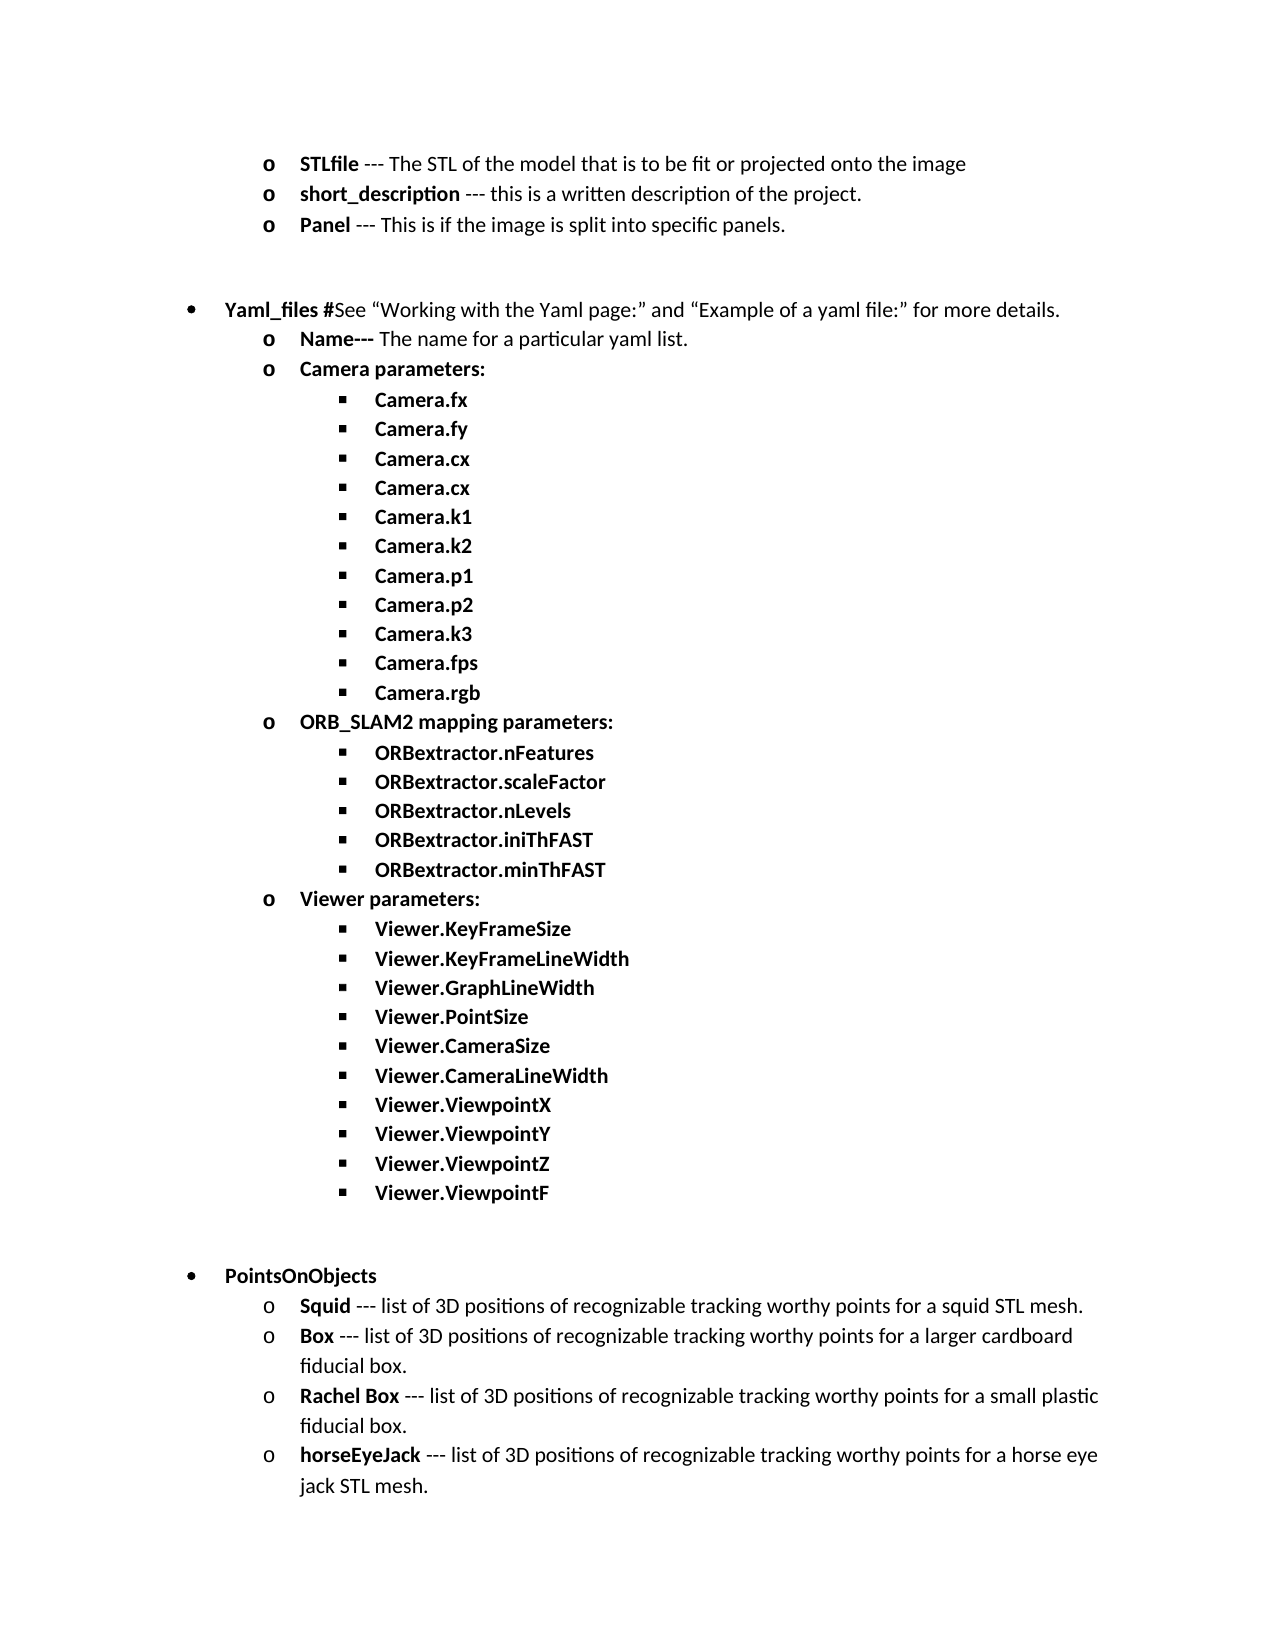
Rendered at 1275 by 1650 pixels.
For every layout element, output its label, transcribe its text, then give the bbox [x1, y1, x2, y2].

list Camera.fx [337, 386, 1125, 413]
list Viewer.PointSize [337, 1003, 1125, 1030]
list STLfile --- The STL of the model that is to be fit or projected onto the image [262, 150, 1125, 178]
list ORBextractor.nFeatures [337, 739, 1125, 765]
list Camera.fy [337, 415, 1125, 442]
list Viewer.ViewpointY [337, 1120, 1125, 1147]
list Viewer.CameraLineWidth [337, 1062, 1125, 1088]
list Camera.fps [337, 649, 1125, 676]
list ORB_SLAM2 mapping parameters: [262, 708, 1125, 736]
list ORBextractor.iniThFAST [337, 826, 1125, 853]
list Camera.k1 [337, 503, 1125, 530]
list short_description --- this is a written description of the project. [262, 181, 1125, 208]
list Viewer.KeyFrameLineWidth [337, 945, 1125, 971]
list Viewer.KeyFrameSize [337, 916, 1125, 942]
list Camera.p1 [337, 562, 1125, 588]
list Name--- The name for a particular yaml list. [262, 325, 1125, 353]
list Camera.p2 [337, 591, 1125, 618]
list Viewer.GraphLineWidth [337, 974, 1125, 1001]
list Camera.k3 [337, 620, 1125, 647]
list Viewer.ViewpointF [337, 1179, 1125, 1206]
list Camera.cx [337, 445, 1125, 471]
list Viewer.CameraSize [337, 1033, 1125, 1059]
list Rachel Box --- list of 3D positions of recognizable tracking worthy points for a small plastic fiducial box. [262, 1382, 1125, 1439]
list Camera parameters: [262, 356, 1125, 383]
list Camera.cx [337, 474, 1125, 501]
list Viewer parameters: [262, 885, 1125, 913]
list ORBextractor.minThFAST [337, 856, 1125, 882]
list Viewer.ViewpointZ [337, 1150, 1125, 1176]
list ORBextractor.nLevels [337, 797, 1125, 824]
list Camera.k2 [337, 532, 1125, 559]
list ORBextractor.scaleFactor [337, 768, 1125, 794]
list Viewer.ViewpointX [337, 1091, 1125, 1118]
list Squid --- list of 3D positions of recognizable tracking worthy points for a squid STL mesh. [262, 1292, 1125, 1319]
list Camera.rgb [337, 679, 1125, 706]
list Panel --- This is if the image is split into specific panels. [262, 211, 1125, 239]
list horseEyeJack --- list of 3D positions of recognizable tracking worthy points for a horse eye jack STL mesh. [262, 1442, 1125, 1499]
list Yaml_files #See “Working with the Yaml page:” and “Example of a yaml file:” for more details. [187, 296, 1125, 322]
list Box --- list of 3D positions of recognizable tracking worthy points for a larger cardboard fiducial box. [262, 1322, 1125, 1379]
list PointsOnObjects [187, 1262, 1125, 1289]
